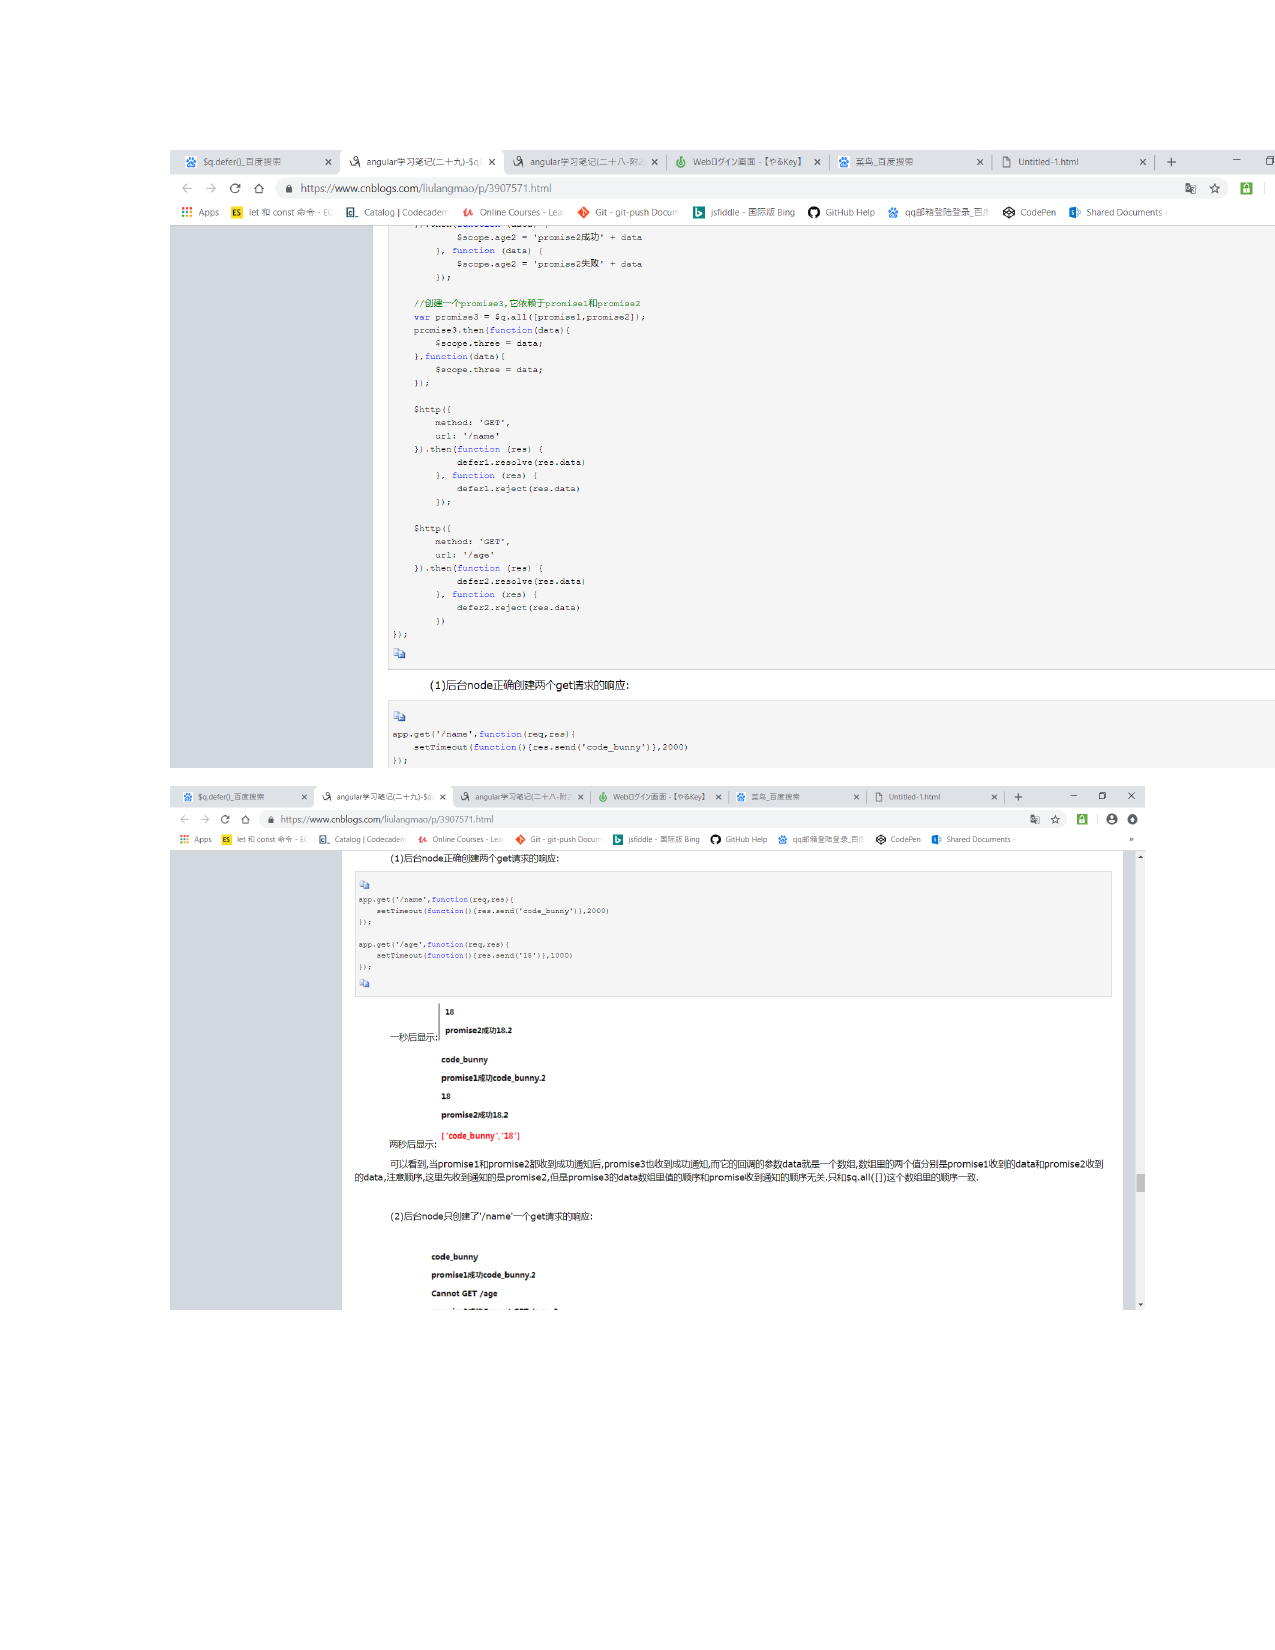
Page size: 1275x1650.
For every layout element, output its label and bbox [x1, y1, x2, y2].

picture [170, 786, 1145, 1310]
picture [170, 150, 1275, 768]
